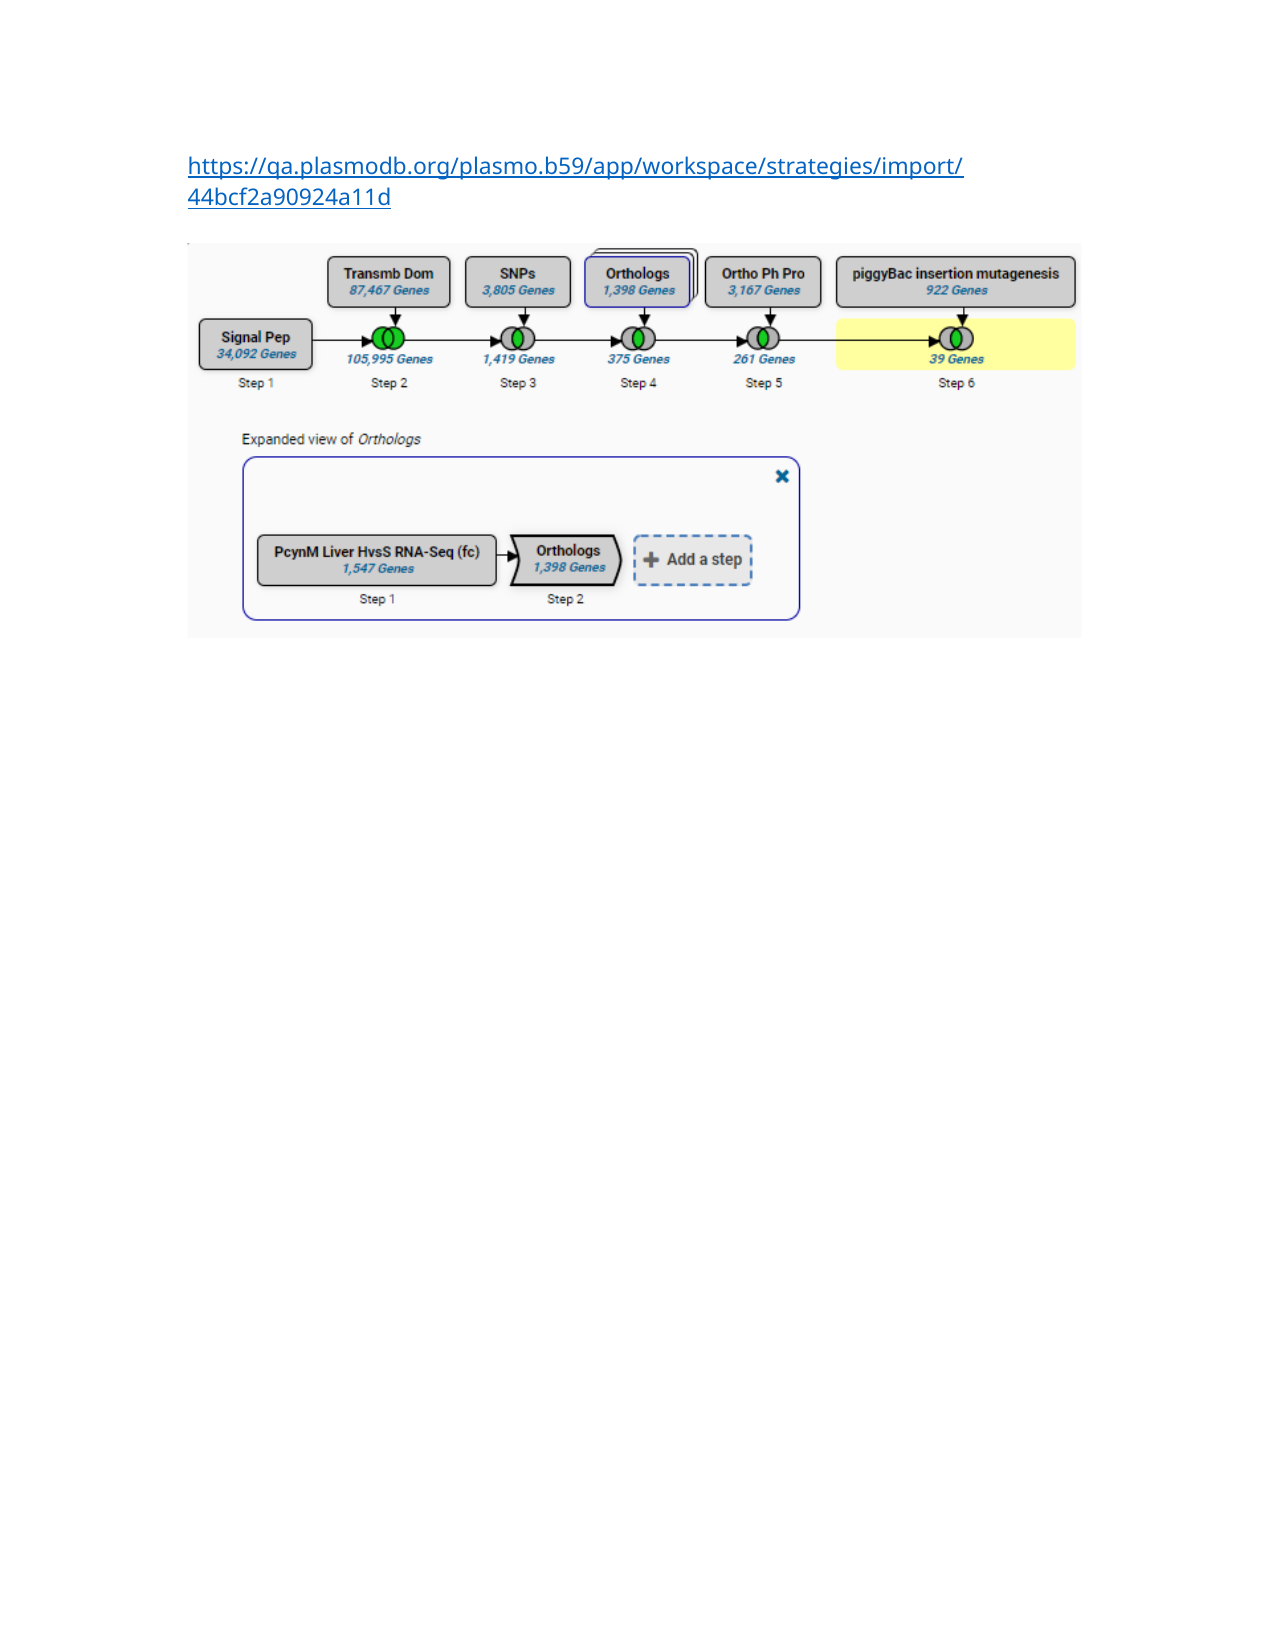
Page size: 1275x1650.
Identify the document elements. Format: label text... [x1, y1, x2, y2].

text https://qa.plasmodb.org/plasmo.b59/app/workspace/strategies/import/44bcf2a90924a11d [187, 150, 1125, 212]
